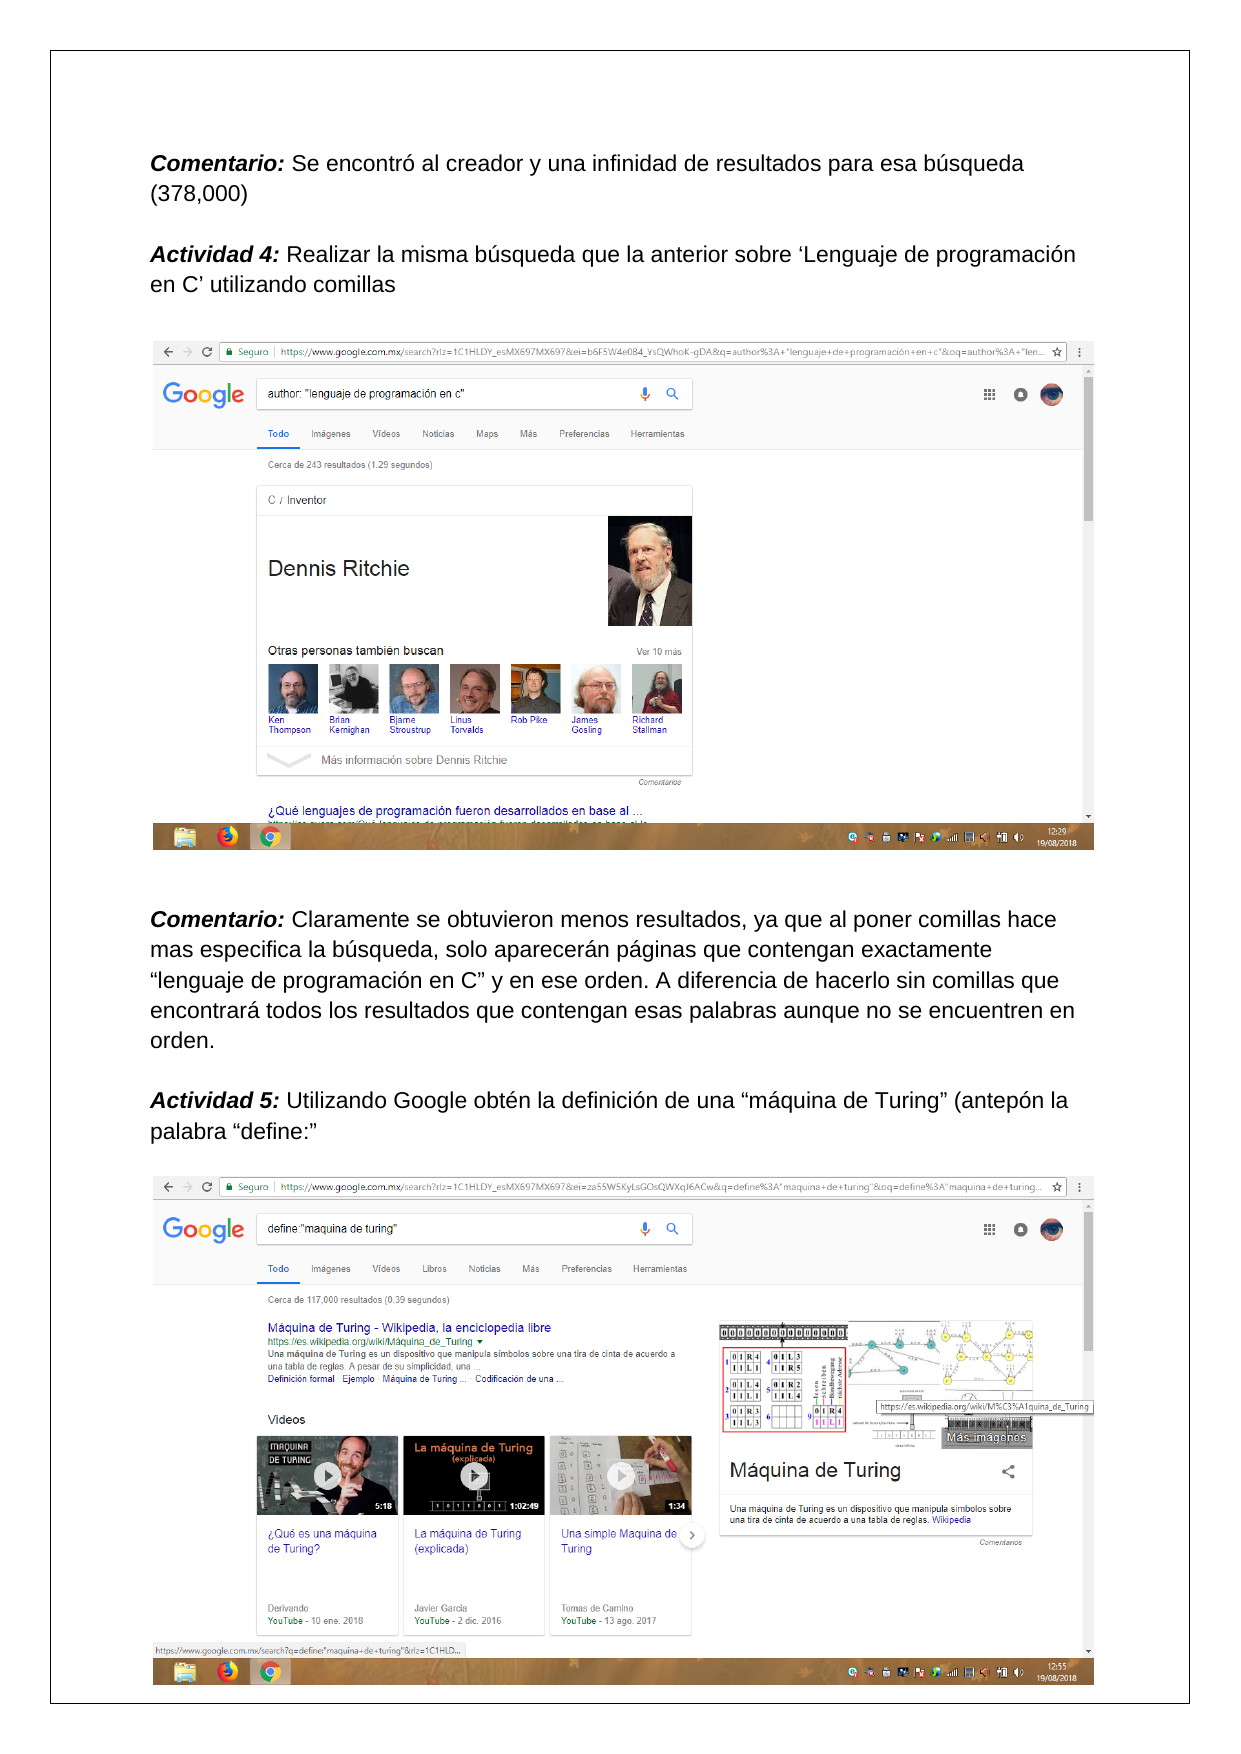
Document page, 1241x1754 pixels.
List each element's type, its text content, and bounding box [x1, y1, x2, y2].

text Actividad 4: Realizar la misma búsqueda que la anterior sobre ‘Lenguaje de programación en C’ utilizando comillas [150, 241, 1090, 297]
picture [153, 341, 1094, 850]
text Comentario: Claramente se obtuvieron menos resultados, ya que al poner comillas hace mas especifica la búsqueda, solo aparecerán páginas que contengan exactamente “lenguaje de programación en C” y en ese orden. A diferencia de hacerlo sin comillas que encontrará todos los resultados que contengan esas palabras aunque no se encuentren en orden. [150, 906, 1090, 1053]
picture [153, 1176, 1094, 1685]
text Actividad 5: Utilizando Google obtén la definición de una “máquina de Turing” (antepón la palabra “define:” [150, 1087, 1090, 1144]
text Comentario: Se encontró al creador y una infinidad de resultados para esa búsqueda (378,000) [150, 150, 1090, 207]
